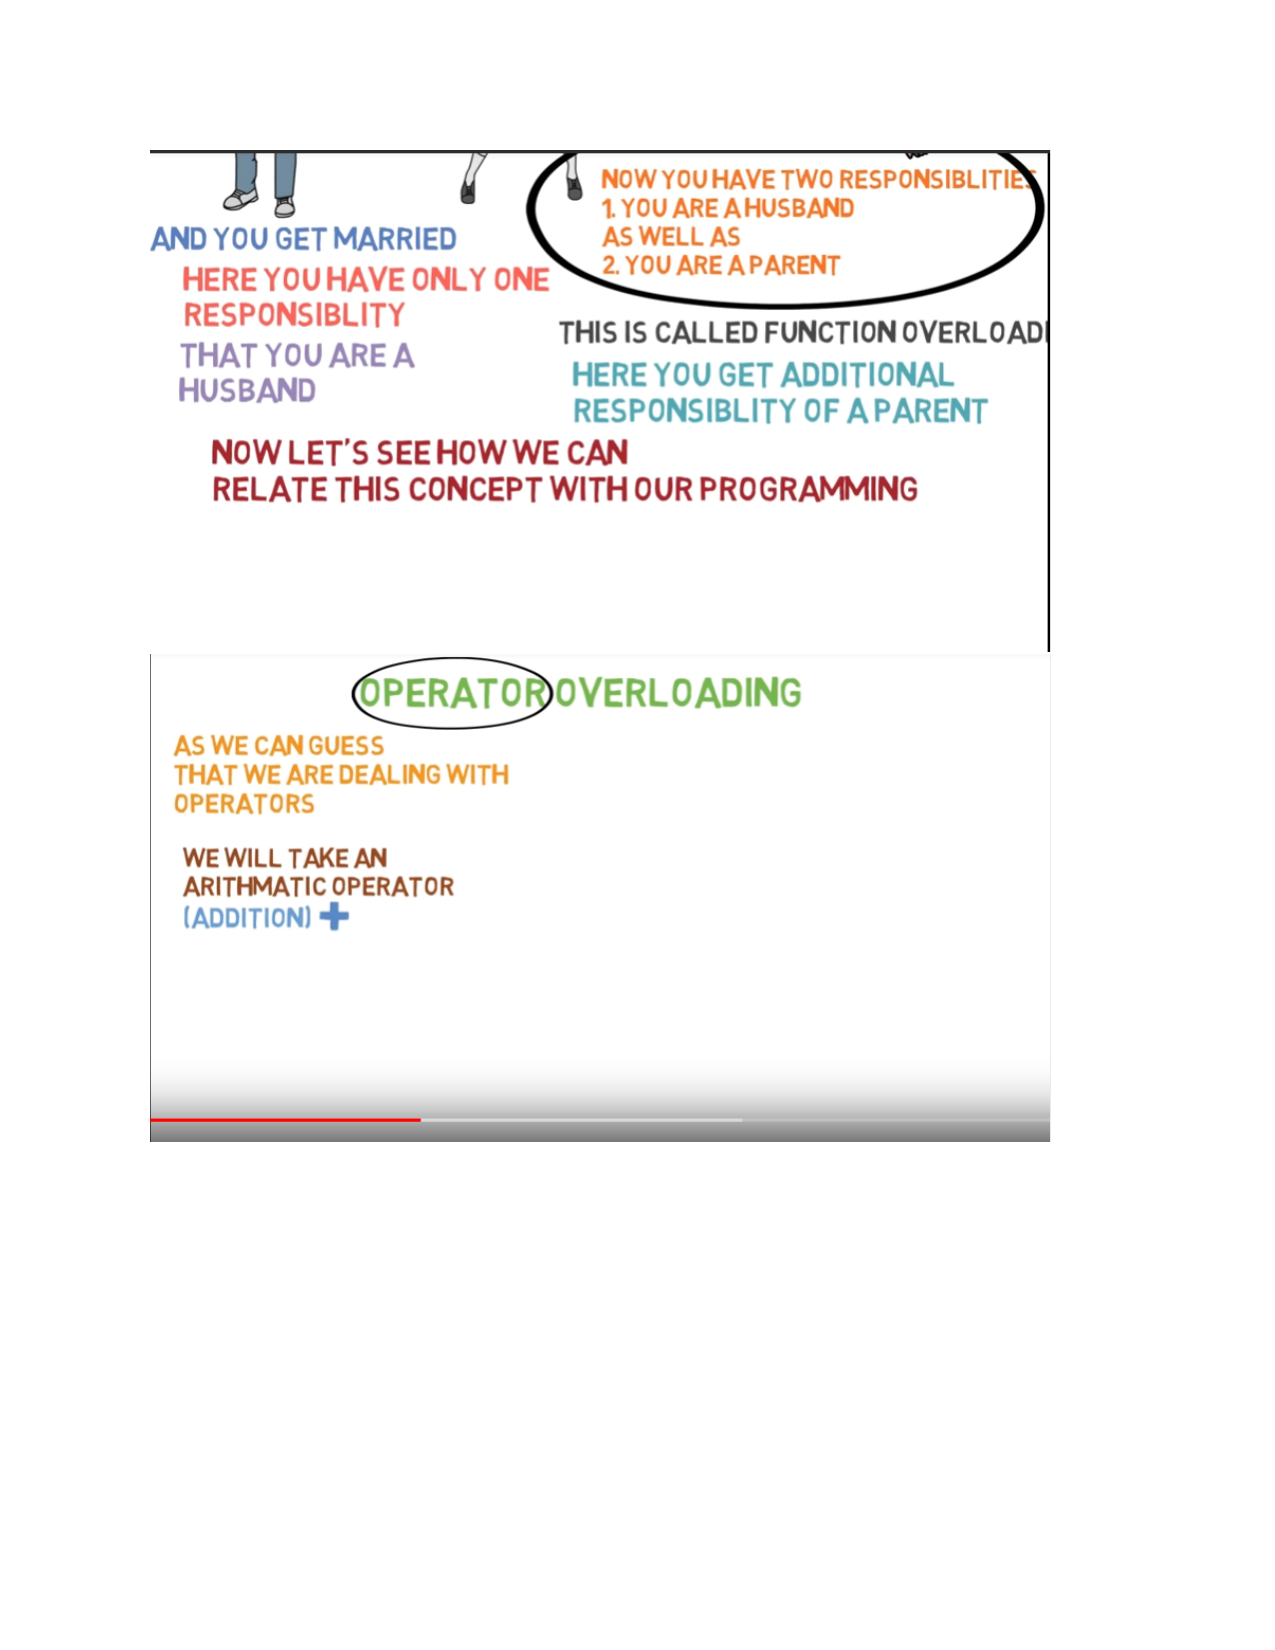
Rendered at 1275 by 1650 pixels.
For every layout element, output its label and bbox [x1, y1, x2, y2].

picture [150, 654, 1050, 1142]
picture [150, 150, 1050, 652]
